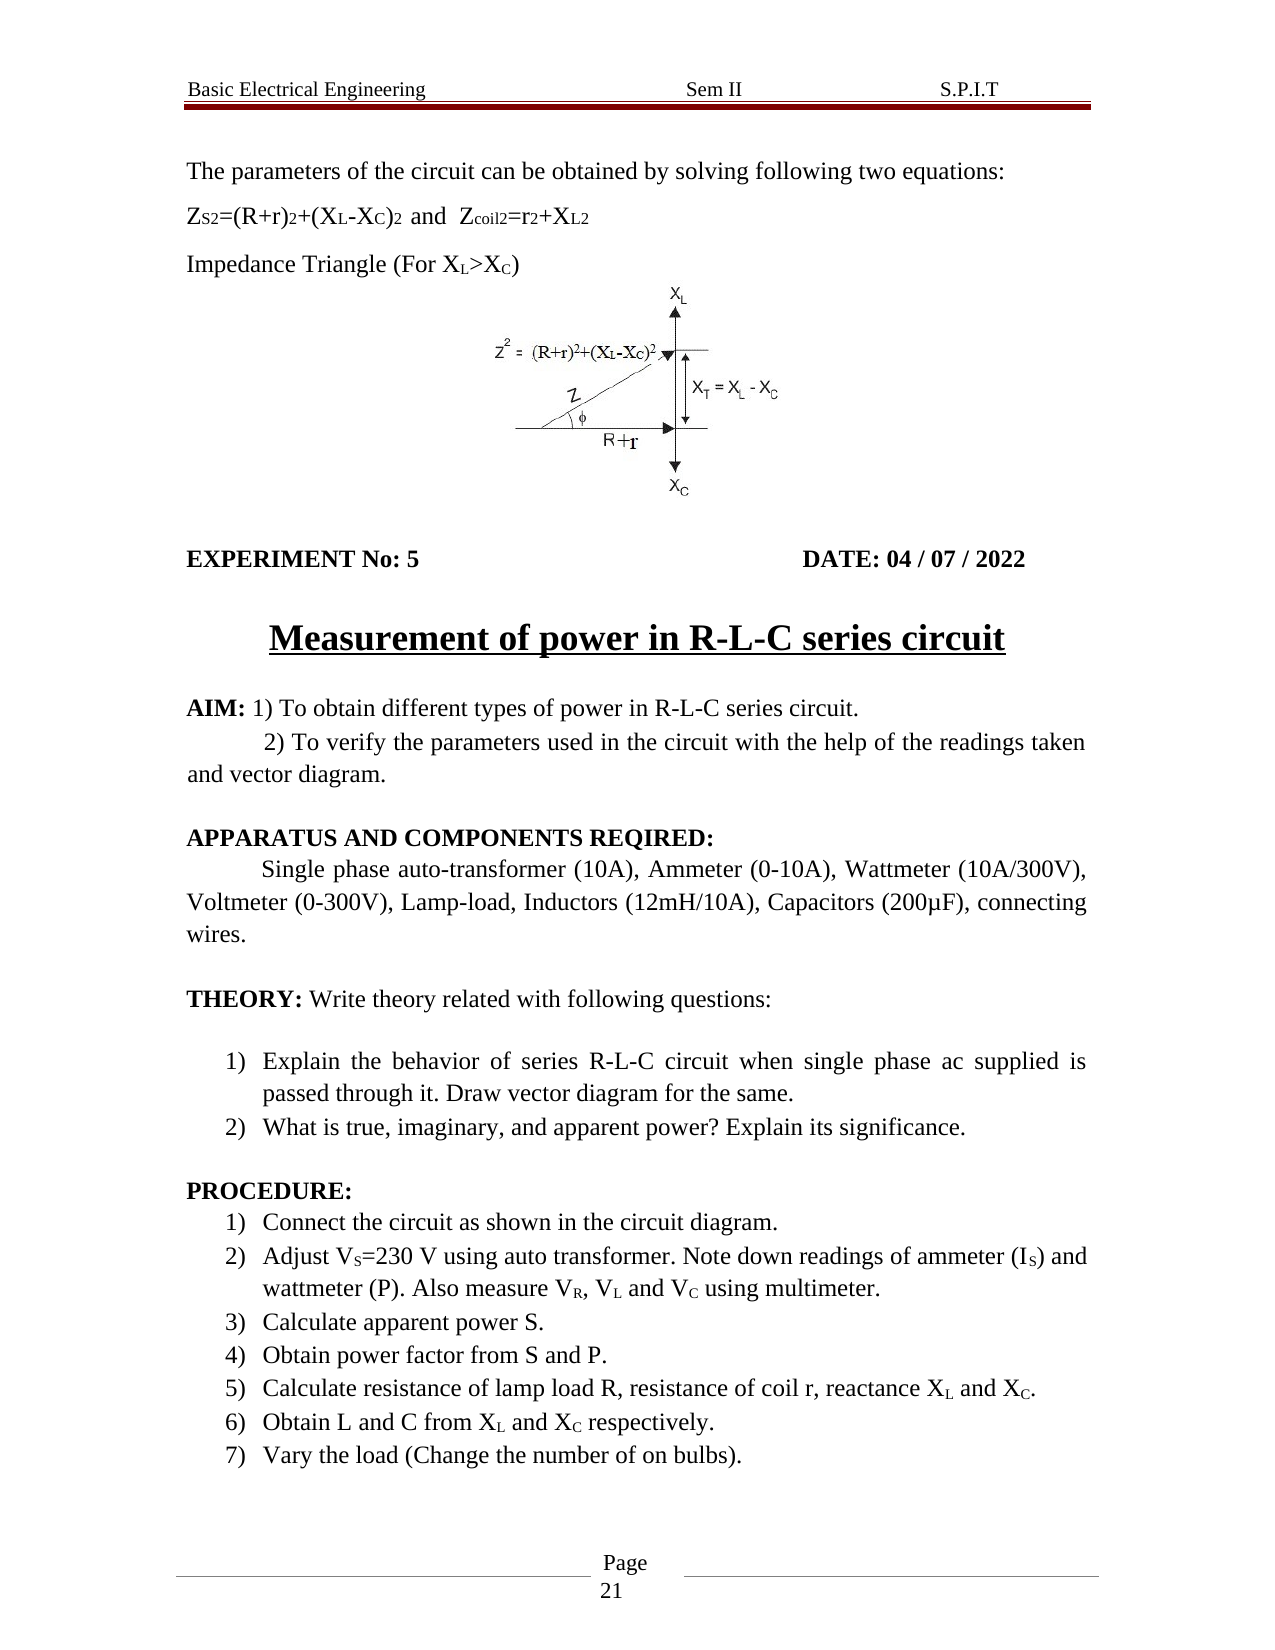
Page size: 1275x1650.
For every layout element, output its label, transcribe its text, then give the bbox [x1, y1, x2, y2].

list Explain the behavior of series R-L-C circuit when single phase ac supplied is passed through it. Draw vector diagram for the same. [225, 1046, 1087, 1107]
list Obtain power factor from S and P. [225, 1340, 1087, 1369]
text The parameters of the circuit can be obtained by solving following two equations: [186, 156, 1087, 185]
text THEORY: Write theory related with following questions: [186, 984, 1087, 1013]
text Impedance Triangle (For XL>XC) [186, 249, 1087, 278]
text PROCEDURE: [186, 1176, 1087, 1205]
text ZS2=(R+r)2+(XL-XC)2 and Zcoil2=r2+XL2 [186, 201, 1087, 230]
list What is true, imaginary, and apparent power? Explain its significance. [225, 1112, 1087, 1141]
list Calculate apparent power S. [225, 1307, 1087, 1335]
subtitle Measurement of power in R-L-C series circuit [187, 616, 1087, 659]
text AIM: 1) To obtain different types of power in R-L-C series circuit. [186, 693, 1087, 722]
list Obtain L and C from XL and XC respectively. [225, 1407, 1087, 1436]
list Connect the circuit as shown in the circuit diagram. [225, 1207, 1087, 1236]
picture [487, 280, 787, 511]
list Vary the load (Change the number of on bulbs). [225, 1440, 1087, 1469]
list Calculate resistance of lamp load R, resistance of coil r, reactance XL and XC. [225, 1373, 1087, 1402]
text Single phase auto-transformer (10A), Ammeter (0-10A), Wattmeter (10A/300V), Voltmeter (0-300V), Lamp-load, Inductors (12mH/10A), Capacitors (200µF), connecting wires. [186, 854, 1087, 948]
text APPARATUS AND COMPONENTS REQIRED: [186, 823, 1087, 852]
text 2) To verify the parameters used in the circuit with the help of the readings taken and vector diagram. [186, 727, 1087, 788]
text EXPERIMENT No: 5 DATE: 04 / 07 / 2022 [186, 544, 1087, 573]
list Adjust VS=230 V using auto transformer. Note down readings of ammeter (IS) and wattmeter (P). Also measure VR, VL and VC using multimeter. [225, 1241, 1087, 1302]
